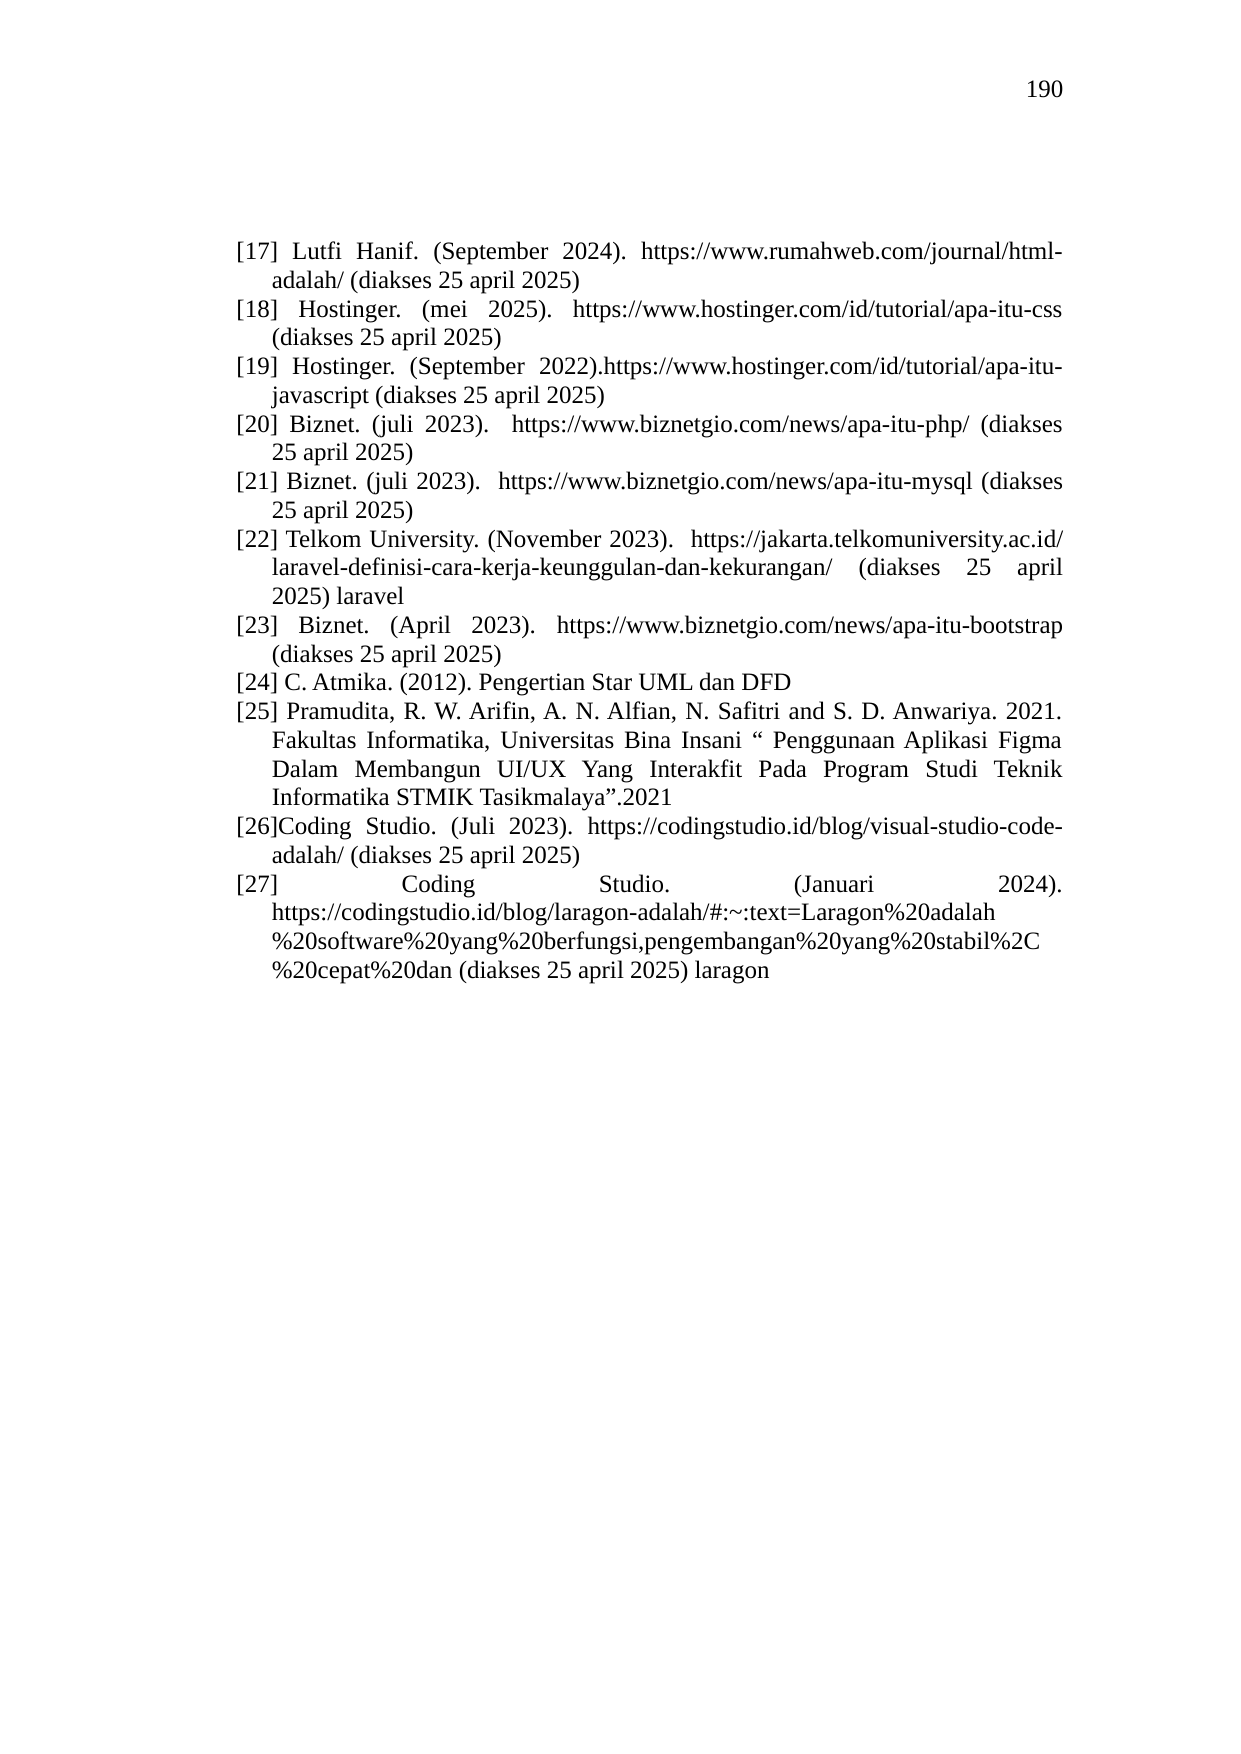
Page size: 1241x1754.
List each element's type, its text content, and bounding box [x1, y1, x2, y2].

text [18] Hostinger. (mei 2025). https://www.hostinger.com/id/tutorial/apa-itu-css (diakses 25 april 2025) [236, 294, 1063, 351]
text [25] Pramudita, R. W. Arifin, A. N. Alfian, N. Safitri and S. D. Anwariya. 2021. Fakultas Informatika, Universitas Bina Insani “ Penggunaan Aplikasi Figma Dalam Membangun UI/UX Yang Interakfit Pada Program Studi Teknik Informatika STMIK Tasikmalaya”.2021 [236, 696, 1063, 811]
text [21] Biznet. (juli 2023). https://www.biznetgio.com/news/apa-itu-mysql (diakses 25 april 2025) [236, 466, 1063, 524]
text [26]Coding Studio. (Juli 2023). https://codingstudio.id/blog/visual-studio-code-adalah/ (diakses 25 april 2025) [236, 811, 1063, 869]
text [22] Telkom University. (November 2023). https://jakarta.telkomuniversity.ac.id/ laravel-definisi-cara-kerja-keunggulan-dan-kekurangan/ (diakses 25 april 2025) laravel [236, 524, 1063, 610]
text [27] Coding Studio. (Januari 2024). https://codingstudio.id/blog/laragon-adalah/#:~:text=Laragon%20adalah%20software%20yang%20berfungsi,pengembangan%20yang%20stabil%2C%20cepat%20dan (diakses 25 april 2025) laragon [236, 869, 1063, 984]
text [19] Hostinger. (September 2022).https://www.hostinger.com/id/tutorial/apa-itu-javascript (diakses 25 april 2025) [236, 351, 1063, 409]
text [17] Lutfi Hanif. (September 2024). https://www.rumahweb.com/journal/html-adalah/ (diakses 25 april 2025) [236, 236, 1063, 294]
text [23] Biznet. (April 2023). https://www.biznetgio.com/news/apa-itu-bootstrap (diakses 25 april 2025) [236, 610, 1063, 667]
text [20] Biznet. (juli 2023). https://www.biznetgio.com/news/apa-itu-php/ (diakses 25 april 2025) [236, 409, 1063, 466]
text [24] C. Atmika. (2012). Pengertian Star UML dan DFD [236, 667, 1063, 696]
